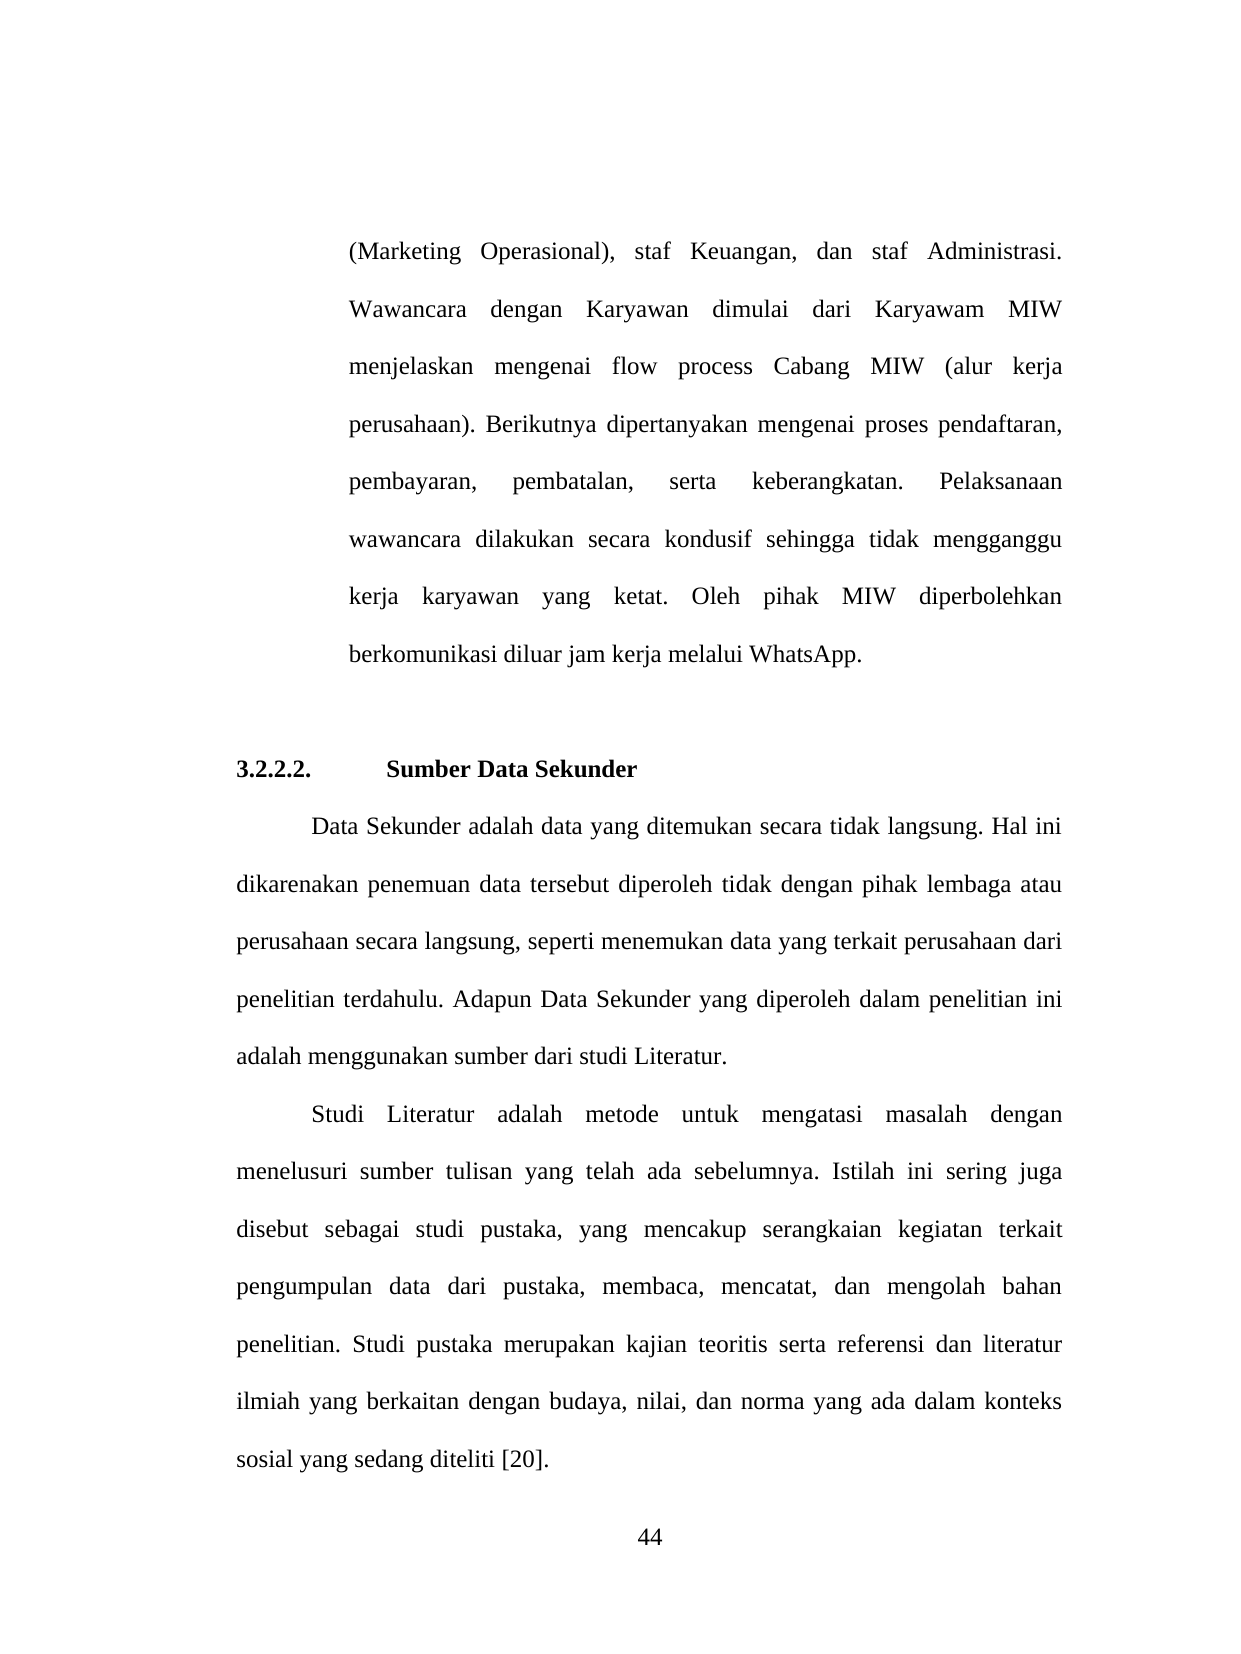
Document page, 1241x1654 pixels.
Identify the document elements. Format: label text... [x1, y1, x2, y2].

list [349, 236, 1063, 667]
text Data Sekunder adalah data yang ditemukan secara tidak langsung. Hal ini dikarenakan penemuan data tersebut diperoleh tidak dengan pihak lembaga atau perusahaan secara langsung, seperti menemukan data yang terkait perusahaan dari penelitian terdahulu. Adapun Data Sekunder yang diperoleh dalam penelitian ini adalah menggunakan sumber dari studi Literatur. [236, 811, 1063, 1070]
text Sumber Data Sekunder [236, 754, 1063, 782]
text Studi Literatur adalah metode untuk mengatasi masalah dengan menelusuri sumber tulisan yang telah ada sebelumnya. Istilah ini sering juga disebut sebagai studi pustaka, yang mencakup serangkaian kegiatan terkait pengumpulan data dari pustaka, membaca, mencatat, dan mengolah bahan penelitian. Studi pustaka merupakan kajian teoritis serta referensi dan literatur ilmiah yang berkaitan dengan budaya, nilai, dan norma yang ada dalam konteks sosial yang sedang diteliti . [236, 1099, 1063, 1472]
